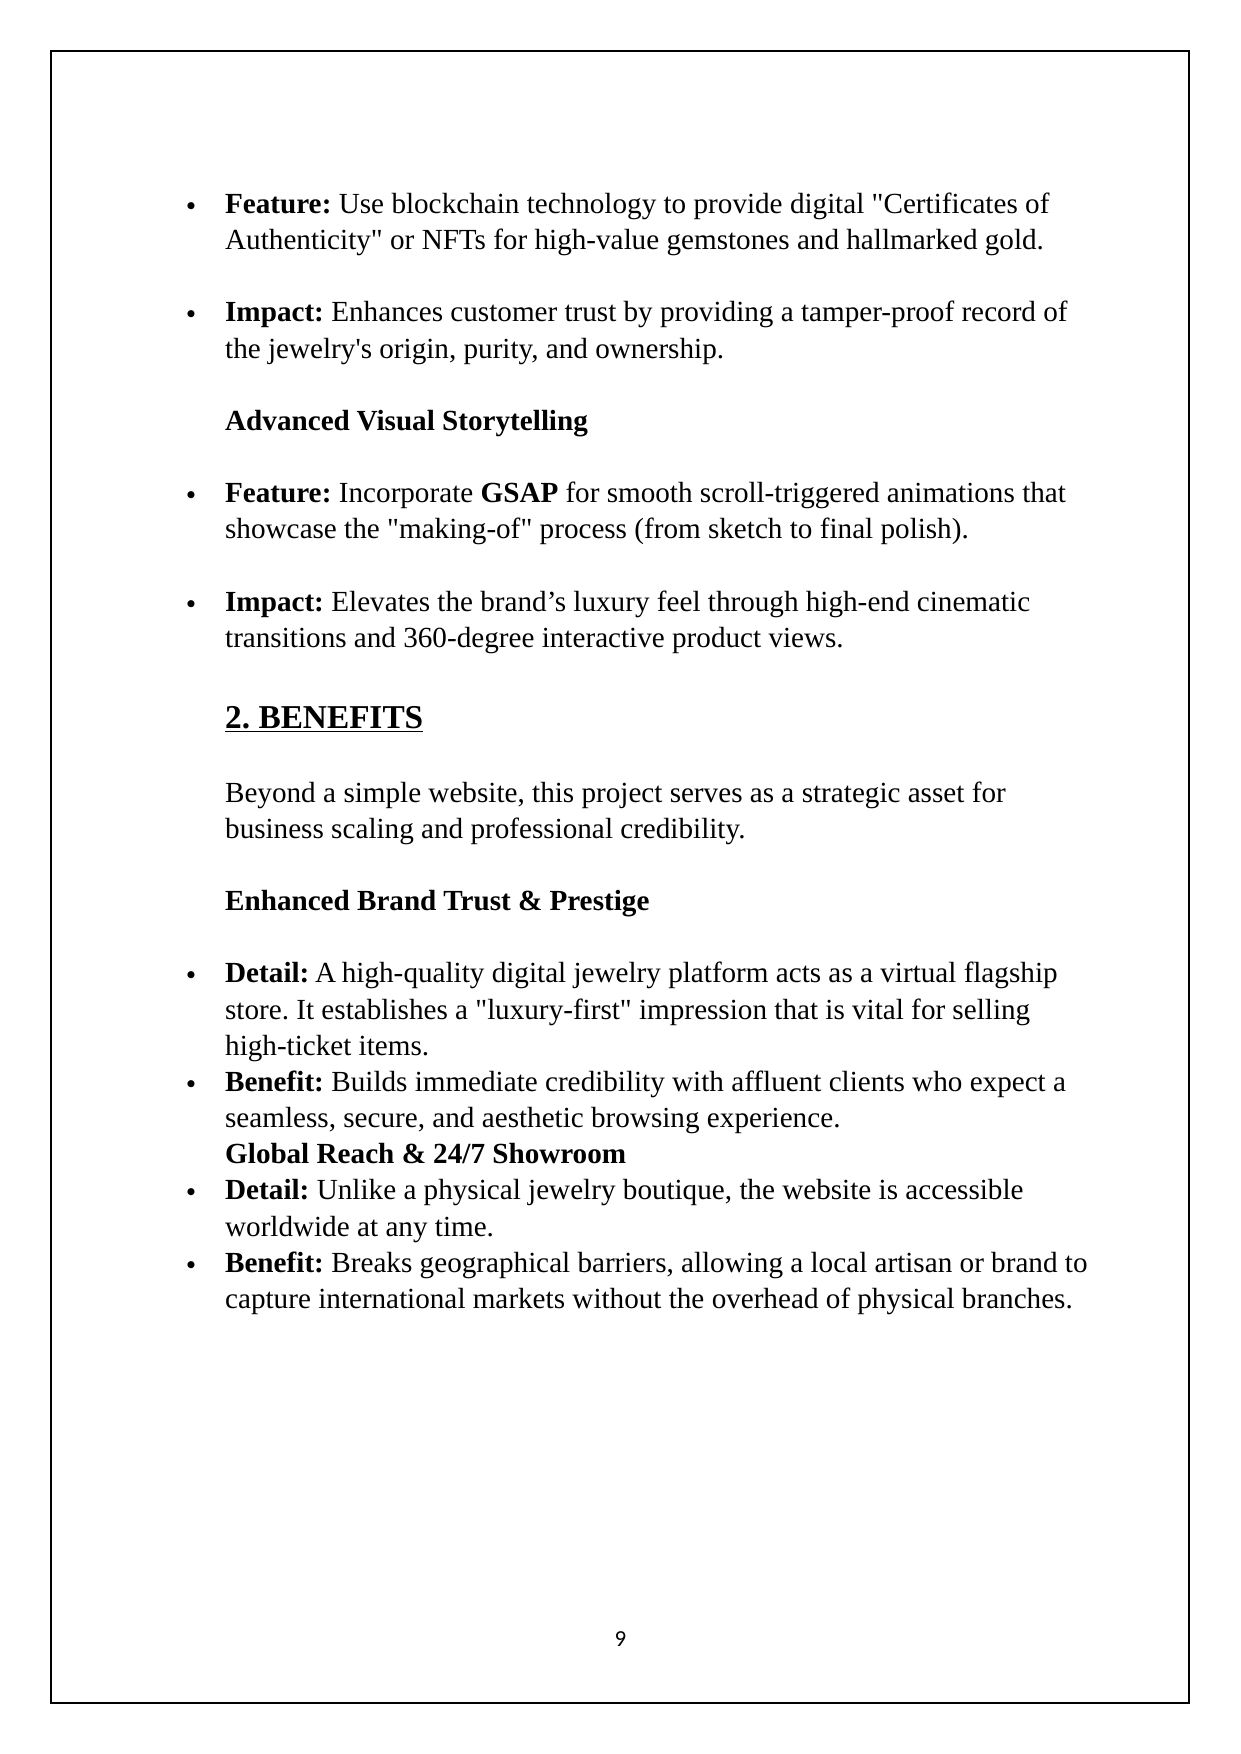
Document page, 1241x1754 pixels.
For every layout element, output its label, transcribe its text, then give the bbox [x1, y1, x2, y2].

list Detail: Unlike a physical jewelry boutique, the website is accessible worldwide at any time. [187, 1172, 1090, 1242]
list Impact: Enhances customer trust by providing a tamper-proof record of the jewelry's origin, purity, and ownership. [187, 294, 1090, 364]
list Enhanced Brand Trust & Prestige [225, 883, 1090, 917]
list Benefit: Breaks geographical barriers, allowing a local artisan or brand to capture international markets without the overhead of physical branches. [187, 1245, 1090, 1314]
list Benefit: Builds immediate credibility with affluent clients who expect a seamless, secure, and aesthetic browsing experience. [187, 1064, 1090, 1134]
list 2. BENEFITS [225, 697, 1090, 736]
list Beyond a simple website, this project serves as a strategic asset for business scaling and professional credibility. [225, 775, 1090, 844]
list Detail: A high-quality digital jewelry platform acts as a virtual flagship store. It establishes a "luxury-first" impression that is vital for selling high-ticket items. [187, 956, 1090, 1061]
list Impact: Elevates the brand’s luxury feel through high-end cinematic transitions and 360-degree interactive product views. [187, 584, 1090, 653]
list Feature: Use blockchain technology to provide digital "Certificates of Authenticity" or NFTs for high-value gemstones and hallmarked gold. [187, 186, 1090, 256]
list Advanced Visual Storytelling [225, 403, 1090, 437]
list Feature: Incorporate GSAP for smooth scroll-triggered animations that showcase the "making-of" process (from sketch to final polish). [187, 475, 1090, 545]
list Global Reach & 24/7 Showroom [225, 1136, 1090, 1170]
